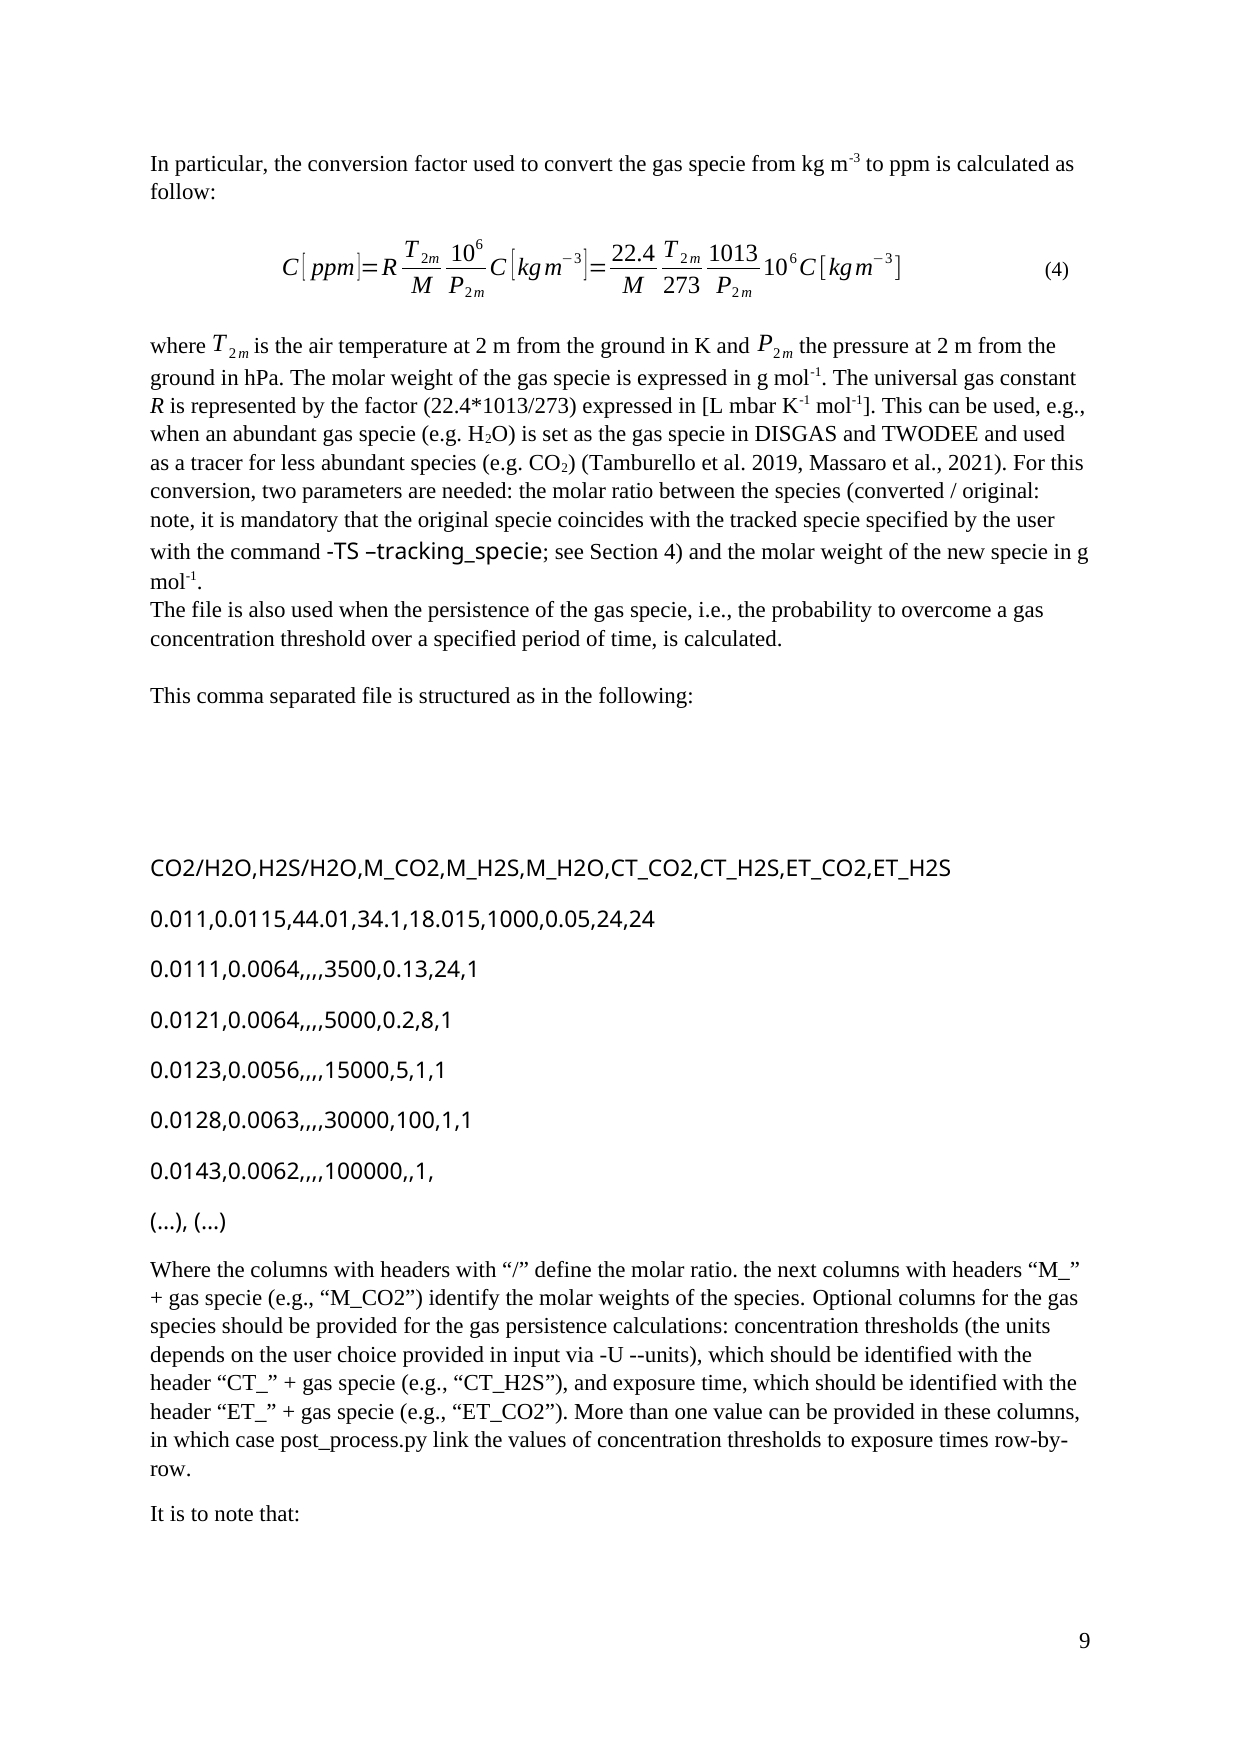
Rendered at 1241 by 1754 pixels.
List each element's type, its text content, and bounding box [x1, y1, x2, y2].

text Where the columns with headers with “/” define the molar ratio. the next columns with headers “M_” + gas specie (e.g., “M_CO2”) identify the molar weights of the species. Optional columns for the gas species should be provided for the gas persistence calculations: concentration thresholds (the units depends on the user choice provided in input via -U --units), which should be identified with the header “CT_” + gas specie (e.g., “CT_H2S”), and exposure time, which should be identified with the header “ET_” + gas specie (e.g., “ET_CO2”). More than one value can be provided in these columns, in which case post_process.py link the values of concentration thresholds to exposure times row-by-row. [150, 1256, 1090, 1481]
text 0.0121,0.0064,,,,5000,0.2,8,1 [150, 1003, 1090, 1035]
text CO2/H2O,H2S/H2O,M_CO2,M_H2S,M_H2O,CT_CO2,CT_H2S,ET_CO2,ET_H2S [150, 852, 1090, 883]
text In particular, the conversion factor used to convert the gas specie from kg m-3 to ppm is calculated as follow: [150, 150, 1090, 205]
text 0.0123,0.0056,,,,15000,5,1,1 [150, 1054, 1090, 1085]
text It is to note that: [150, 1500, 1090, 1526]
table_header [150, 235, 1033, 302]
table_header (4) [1033, 235, 1090, 302]
text This comma separated file is structured as in the following: [150, 682, 1090, 708]
text The file is also used when the persistence of the gas specie, i.e., the probability to overcome a gas concentration threshold over a specified period of time, is calculated. [150, 596, 1090, 651]
text 0.0111,0.0064,,,,3500,0.13,24,1 [150, 953, 1090, 984]
text 0.0143,0.0062,,,,100000,,1, [150, 1155, 1090, 1186]
text 0.011,0.0115,44.01,34.1,18.015,1000,0.05,24,24 [150, 903, 1090, 934]
text where is the air temperature at 2 m from the ground in K and the pressure at 2 m from the ground in hPa. The molar weight of the gas specie is expressed in g mol-1. The universal gas constant R is represented by the factor (22.4*1013/273) expressed in [L mbar K-1 mol-1]. This can be used, e.g., when an abundant gas specie (e.g. H2O) is set as the gas specie in DISGAS and TWODEE and used as a tracer for less abundant species (e.g. CO2) (Tamburello et al. 2019, Massaro et al., 2021). For this conversion, two parameters are needed: the molar ratio between the species (converted / original: note, it is mandatory that the original specie coincides with the tracked specie specified by the user with the command -TS –tracking_specie; see Section 4) and the molar weight of the new specie in g mol-1. [150, 330, 1090, 594]
text 0.0128,0.0063,,,,30000,100,1,1 [150, 1104, 1090, 1136]
text (…), (…) [150, 1205, 1090, 1236]
